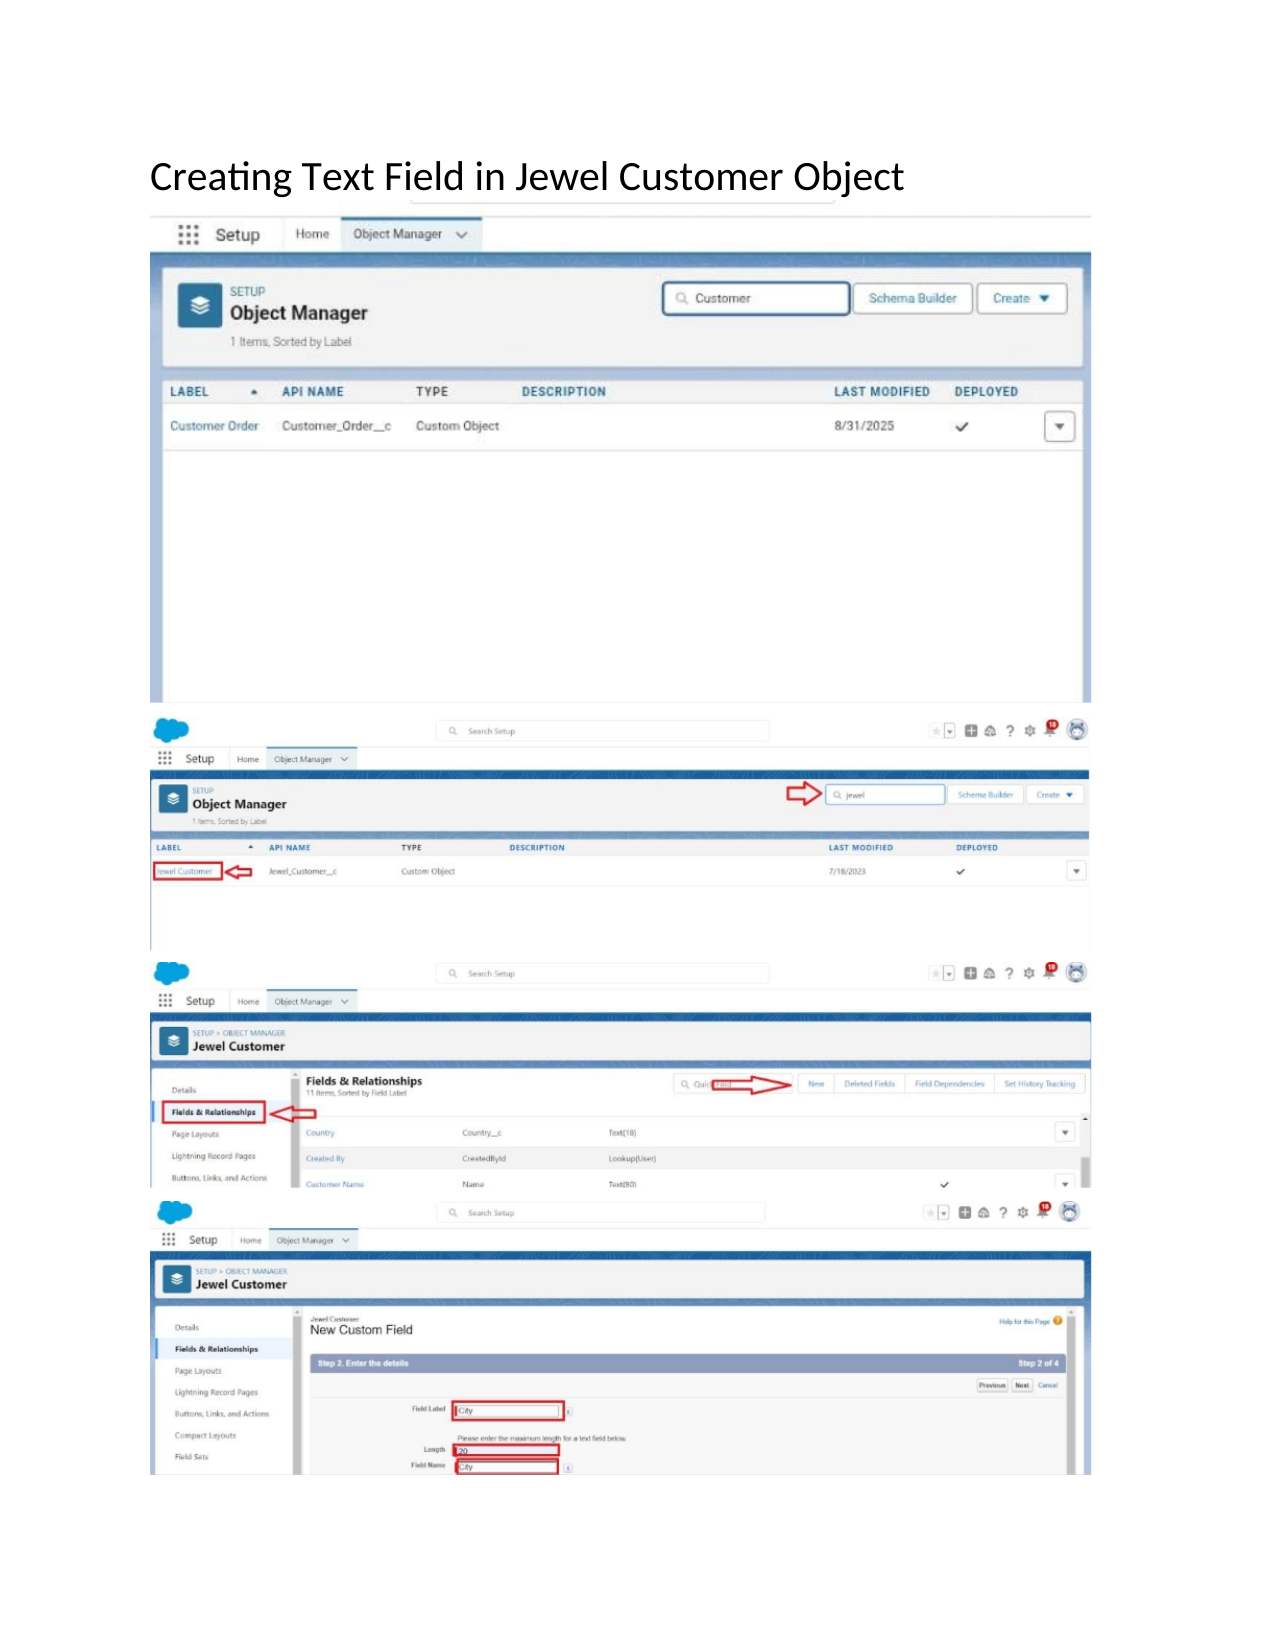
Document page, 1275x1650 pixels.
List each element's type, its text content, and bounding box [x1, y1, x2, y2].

picture [150, 962, 1092, 1188]
picture [150, 200, 1092, 704]
text Creating Text Field in Jewel Customer Object [150, 150, 1125, 201]
picture [150, 1201, 1092, 1476]
picture [150, 717, 1092, 950]
